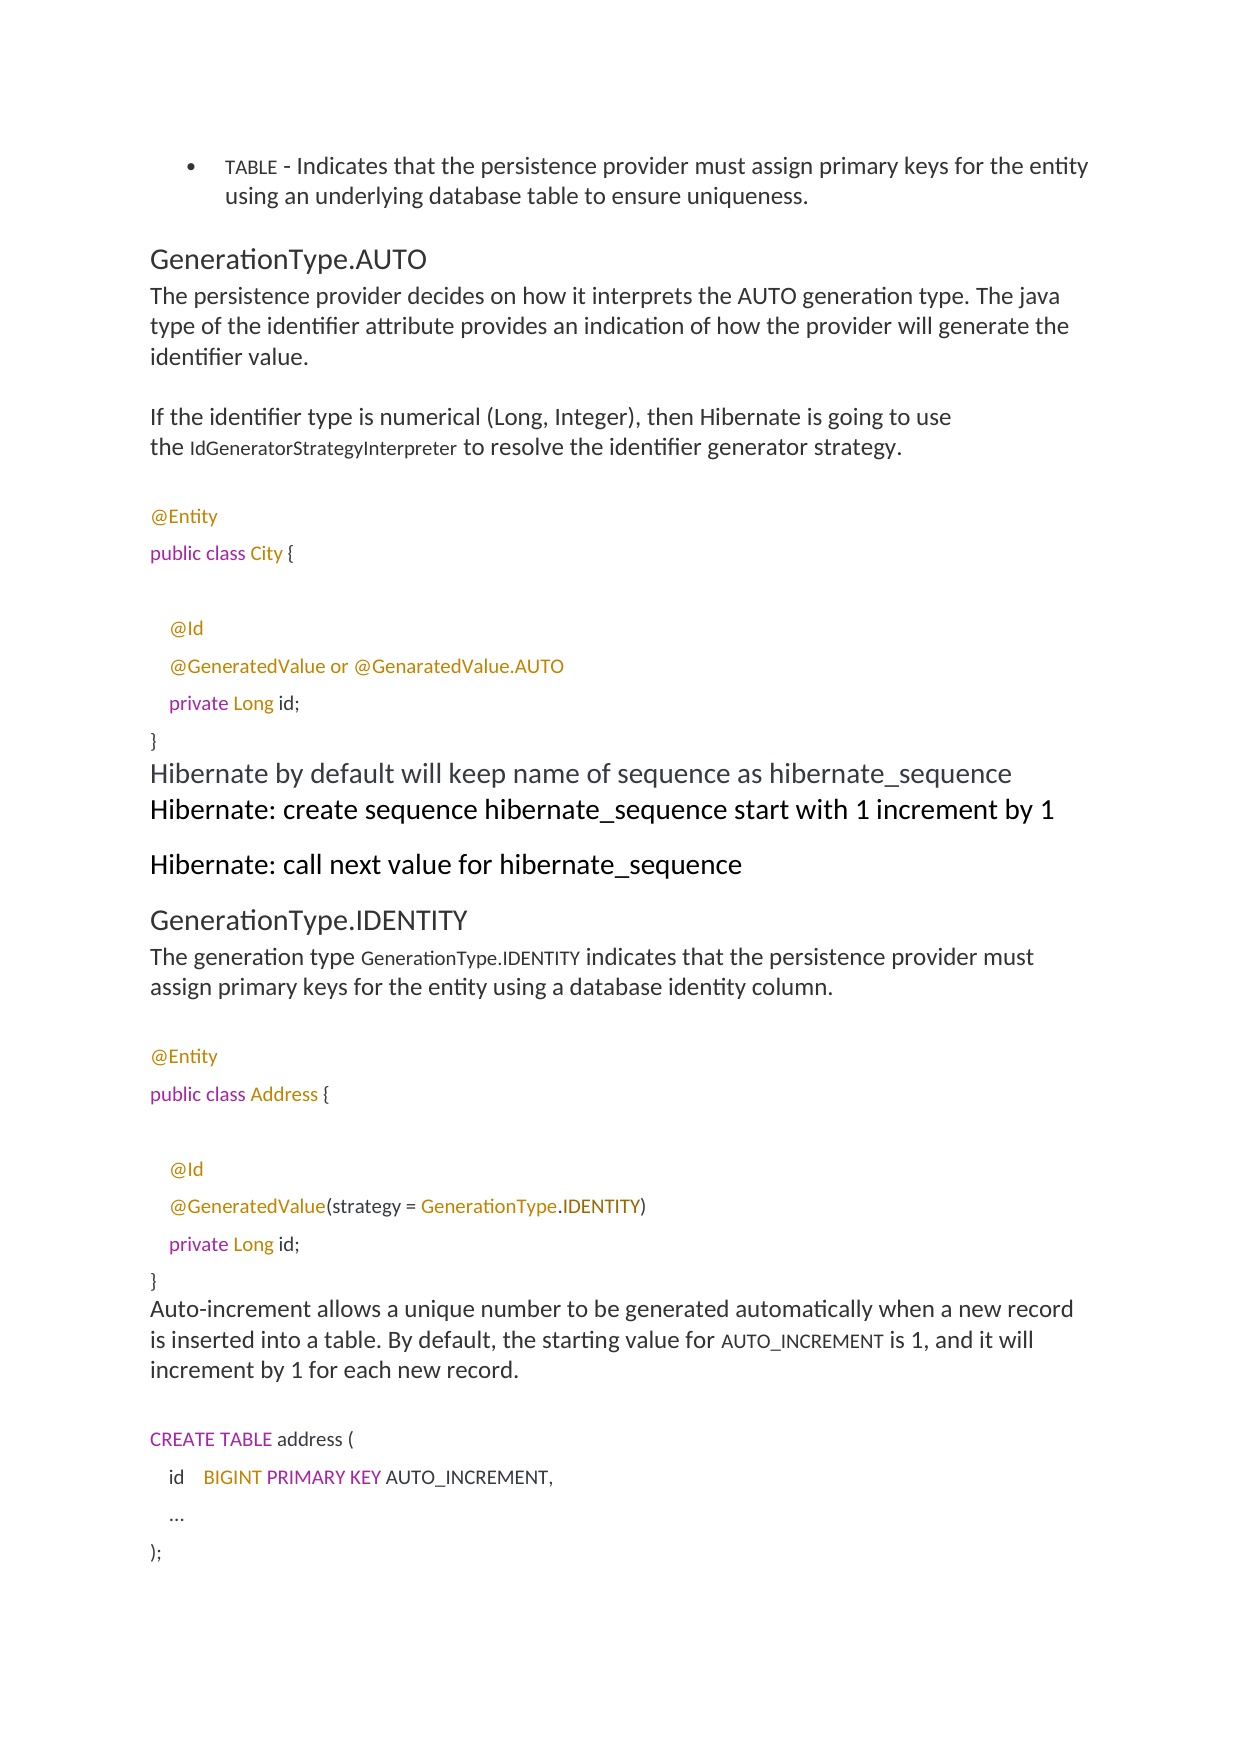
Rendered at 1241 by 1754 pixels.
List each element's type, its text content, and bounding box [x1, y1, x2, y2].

text public class Address { [150, 1069, 1090, 1106]
text The persistence provider decides on how it interprets the AUTO generation type. The java type of the identifier attribute provides an indication of how the provider will generate the identifier value. [150, 280, 1090, 372]
text Auto-increment allows a unique number to be generated automatically when a new record is inserted into a table. By default, the starting value for AUTO_INCREMENT is 1, and it will increment by 1 for each new record. [150, 1294, 1090, 1385]
text Hibernate: call next value for hibernate_sequence [150, 846, 1090, 882]
text } [150, 716, 1090, 753]
text CREATE TABLE address ( [150, 1414, 1090, 1452]
text ); [150, 1527, 1090, 1564]
text Hibernate: create sequence hibernate_sequence start with 1 increment by 1 [150, 791, 1090, 827]
text @Entity [150, 1031, 1090, 1069]
text Hibernate by default will keep name of sequence as hibernate_sequence [150, 753, 1090, 791]
text @Id [150, 603, 1090, 641]
text ... [150, 1489, 1090, 1527]
text @GeneratedValue or @GenaratedValue.AUTO [150, 641, 1090, 678]
text public class City { [150, 528, 1090, 566]
list TABLE - Indicates that the persistence provider must assign primary keys for the entity using an underlying database table to ensure uniqueness. [187, 150, 1090, 211]
subtitle GenerationType.AUTO [150, 240, 1090, 277]
text @Entity [150, 491, 1090, 528]
subtitle GenerationType.IDENTITY [150, 901, 1090, 938]
text The generation type GenerationType.IDENTITY indicates that the persistence provider must assign primary keys for the entity using a database identity column. [150, 941, 1090, 1002]
text private Long id; [150, 678, 1090, 716]
text @Id [150, 1144, 1090, 1181]
text } [150, 1256, 1090, 1294]
text @GeneratedValue(strategy = GenerationType.IDENTITY) [150, 1181, 1090, 1219]
text private Long id; [150, 1219, 1090, 1256]
text If the identifier type is numerical (Long, Integer), then Hibernate is going to use the IdGeneratorStrategyInterpreter to resolve the identifier generator strategy. [150, 401, 1090, 462]
text id BIGINT PRIMARY KEY AUTO_INCREMENT, [150, 1452, 1090, 1489]
